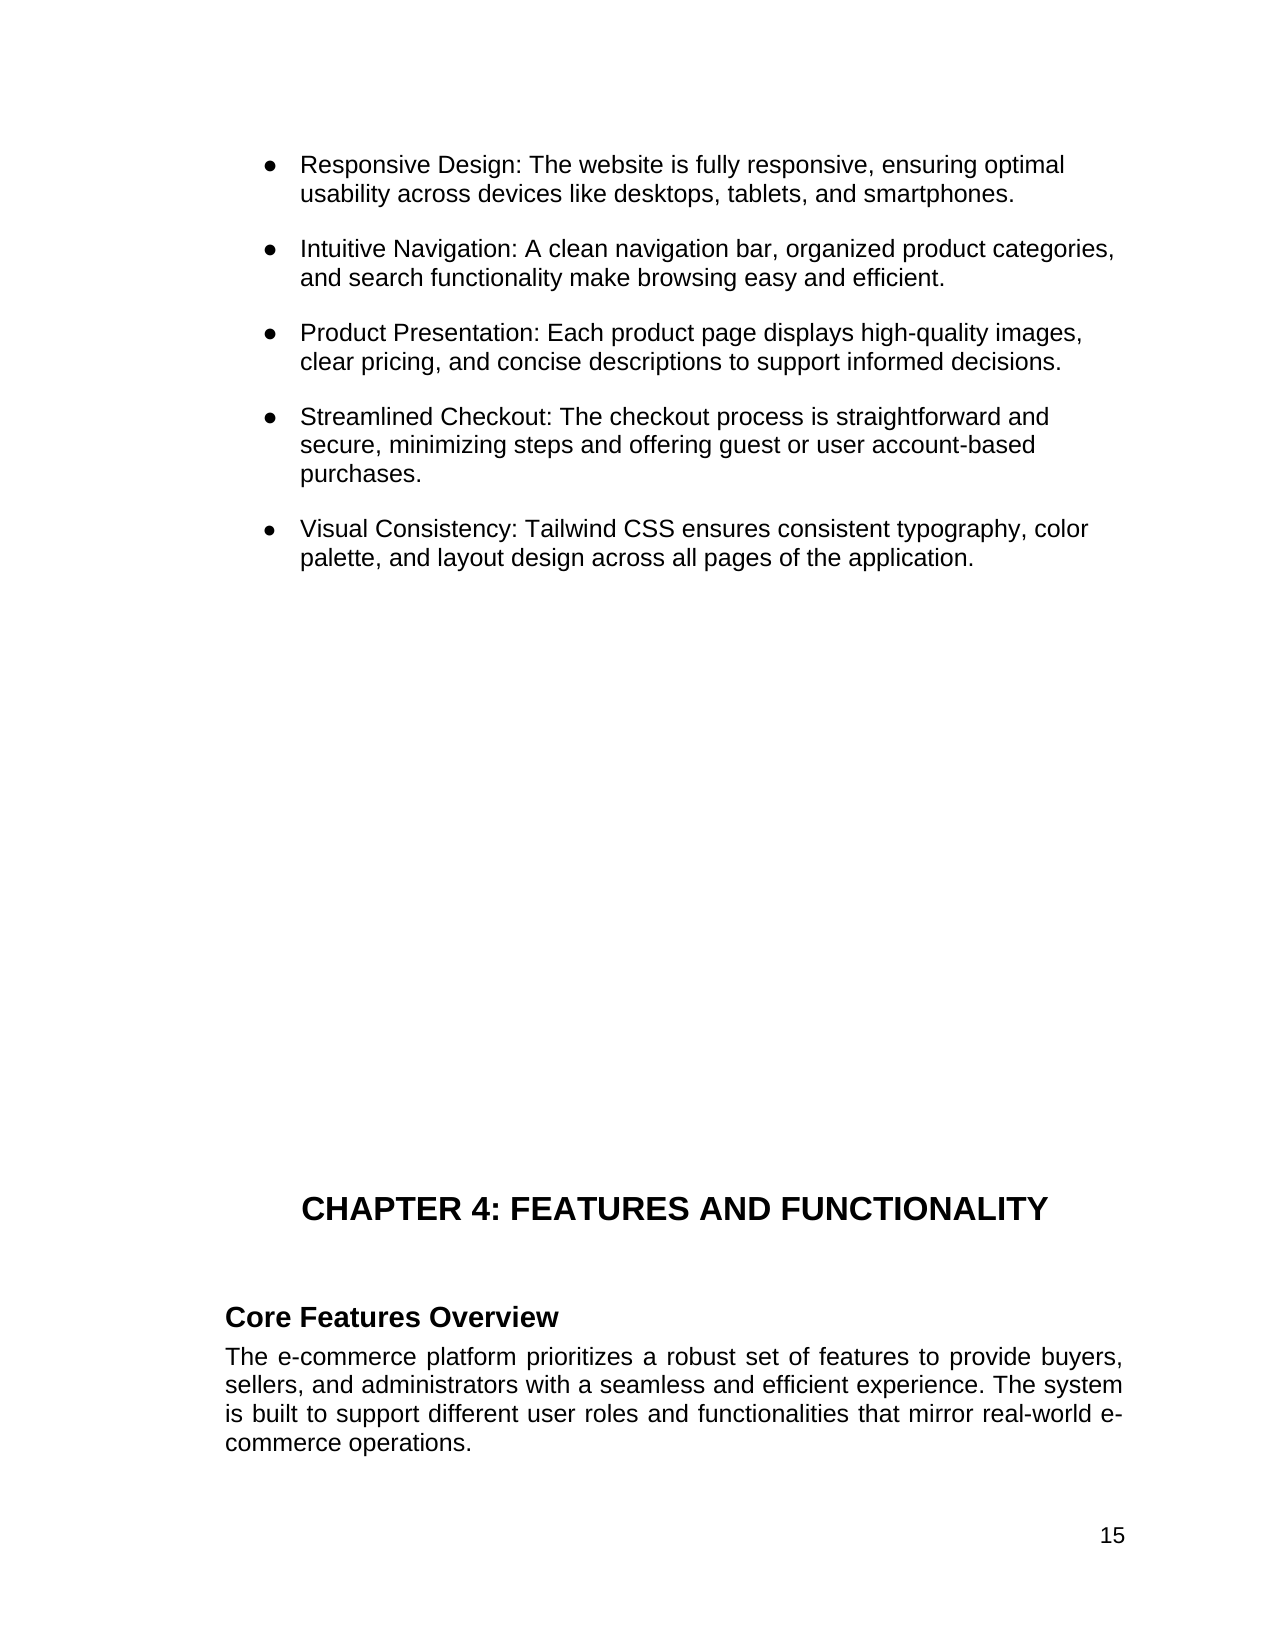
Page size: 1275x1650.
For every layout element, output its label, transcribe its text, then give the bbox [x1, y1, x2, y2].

subtitle CHAPTER 4: FEATURES AND FUNCTIONALITY [225, 1189, 1125, 1227]
subtitle Core Features Overview [225, 1299, 1125, 1333]
list Visual Consistency: Tailwind CSS ensures consistent typography, color palette, and layout design across all pages of the application. [262, 514, 1125, 598]
list Intuitive Navigation: A clean navigation bar, organized product categories, and search functionality make browsing easy and efficient. [262, 234, 1125, 318]
text The e-commerce platform prioritizes a robust set of features to provide buyers, sellers, and administrators with a seamless and efficient experience. The system is built to support different user roles and functionalities that mirror real-world e-commerce operations. [225, 1341, 1125, 1456]
list Streamlined Checkout: The checkout process is straightforward and secure, minimizing steps and offering guest or user account-based purchases. [262, 402, 1125, 514]
list Product Presentation: Each product page displays high-quality images, clear pricing, and concise descriptions to support informed decisions. [262, 318, 1125, 402]
list Responsive Design: The website is fully responsive, ensuring optimal usability across devices like desktops, tablets, and smartphones. [262, 150, 1125, 234]
